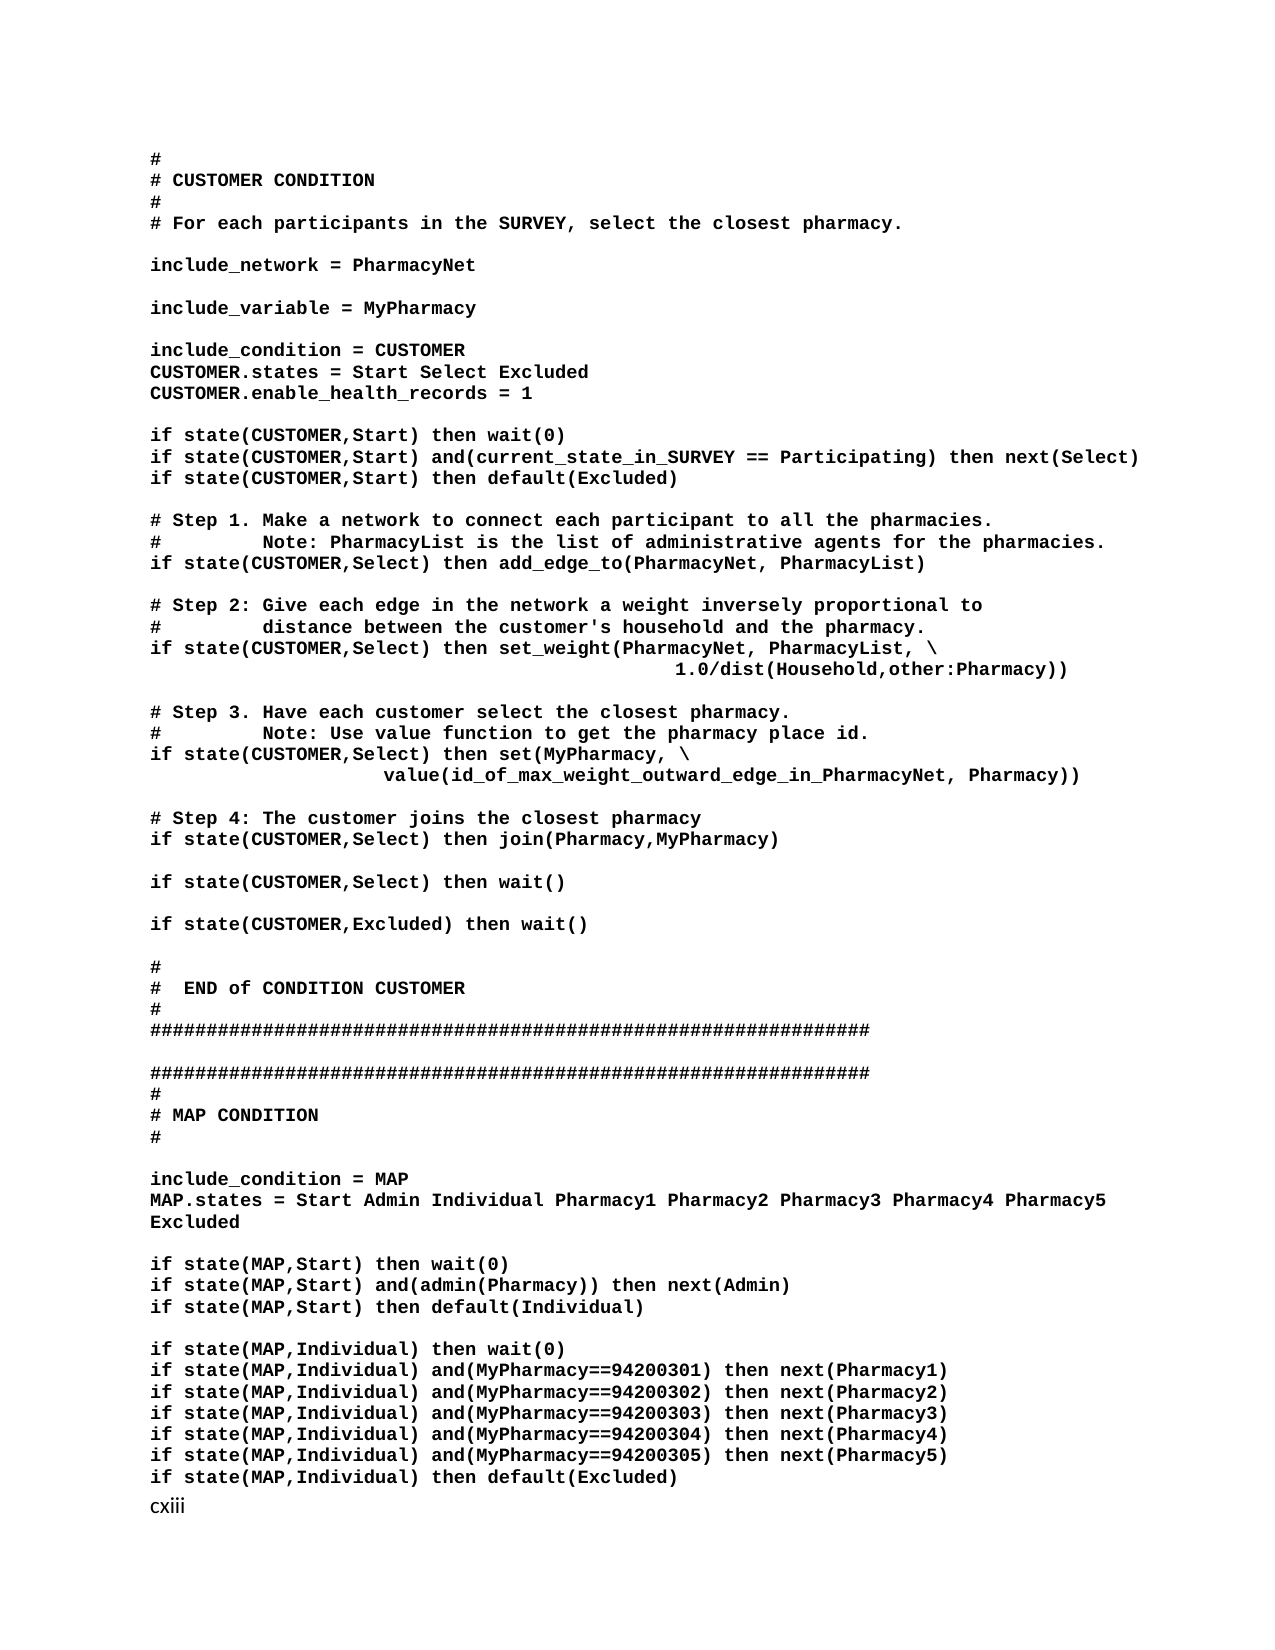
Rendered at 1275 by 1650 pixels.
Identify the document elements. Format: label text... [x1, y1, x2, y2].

text if state(MAP,Individual) and(MyPharmacy==94200303) then next(Pharmacy3) [150, 1404, 1155, 1425]
text # Step 4: The customer joins the closest pharmacy [150, 809, 1155, 830]
text if state(MAP,Individual) and(MyPharmacy==94200302) then next(Pharmacy2) [150, 1382, 1155, 1404]
text # END of CONDITION CUSTOMER [150, 979, 1155, 1000]
text if state(CUSTOMER,Start) then wait(0) [150, 426, 1155, 447]
text # Step 3. Have each customer select the closest pharmacy. [150, 702, 1155, 724]
text if state(CUSTOMER,Start) and(current_state_in_SURVEY == Participating) then next(Select) [150, 447, 1155, 469]
text if state(CUSTOMER,Excluded) then wait() [150, 915, 1155, 936]
text # [150, 1085, 1155, 1106]
text if state(CUSTOMER,Select) then join(Pharmacy,MyPharmacy) [150, 830, 1155, 851]
text CUSTOMER.enable_health_records = 1 [150, 384, 1155, 405]
text # MAP CONDITION [150, 1106, 1155, 1127]
text if state(CUSTOMER,Select) then set(MyPharmacy, \ [150, 745, 1155, 766]
text if state(MAP,Individual) and(MyPharmacy==94200304) then next(Pharmacy4) [150, 1425, 1155, 1446]
text # [150, 192, 1155, 214]
text include_condition = CUSTOMER [150, 341, 1155, 362]
text include_variable = MyPharmacy [150, 299, 1155, 320]
text MAP.states = Start Admin Individual Pharmacy1 Pharmacy2 Pharmacy3 Pharmacy4 Pharmacy5 Excluded [150, 1191, 1155, 1234]
text include_condition = MAP [150, 1170, 1155, 1191]
text include_network = PharmacyNet [150, 256, 1155, 277]
text if state(MAP,Individual) and(MyPharmacy==94200301) then next(Pharmacy1) [150, 1361, 1155, 1382]
text if state(CUSTOMER,Select) then add_edge_to(PharmacyNet, PharmacyList) [150, 554, 1155, 575]
text # CUSTOMER CONDITION [150, 171, 1155, 192]
text if state(CUSTOMER,Select) then set_weight(PharmacyNet, PharmacyList, \ 1.0/dist(Household,other:Pharmacy)) [150, 639, 1155, 681]
text if state(MAP,Start) then wait(0) [150, 1255, 1155, 1276]
text ################################################################ [150, 1021, 1155, 1042]
text # Note: Use value function to get the pharmacy place id. [150, 724, 1155, 745]
text if state(MAP,Individual) then default(Excluded) [150, 1467, 1155, 1489]
text # Step 2: Give each edge in the network a weight inversely proportional to [150, 596, 1155, 617]
text # [150, 150, 1155, 171]
text # [150, 1000, 1155, 1021]
text # Step 1. Make a network to connect each participant to all the pharmacies. [150, 511, 1155, 532]
text if state(MAP,Individual) and(MyPharmacy==94200305) then next(Pharmacy5) [150, 1446, 1155, 1467]
text ################################################################ [150, 1064, 1155, 1085]
text if state(MAP,Individual) then wait(0) [150, 1340, 1155, 1361]
text if state(CUSTOMER,Start) then default(Excluded) [150, 469, 1155, 490]
text # [150, 1127, 1155, 1149]
text # distance between the customer's household and the pharmacy. [150, 617, 1155, 639]
text # For each participants in the SURVEY, select the closest pharmacy. [150, 214, 1155, 235]
text if state(MAP,Start) and(admin(Pharmacy)) then next(Admin) [150, 1276, 1155, 1297]
text # [150, 957, 1155, 979]
text value(id_of_max_weight_outward_edge_in_PharmacyNet, Pharmacy)) [150, 766, 1155, 787]
text if state(CUSTOMER,Select) then wait() [150, 872, 1155, 894]
text CUSTOMER.states = Start Select Excluded [150, 362, 1155, 384]
text # Note: PharmacyList is the list of administrative agents for the pharmacies. [150, 532, 1155, 554]
text if state(MAP,Start) then default(Individual) [150, 1297, 1155, 1319]
